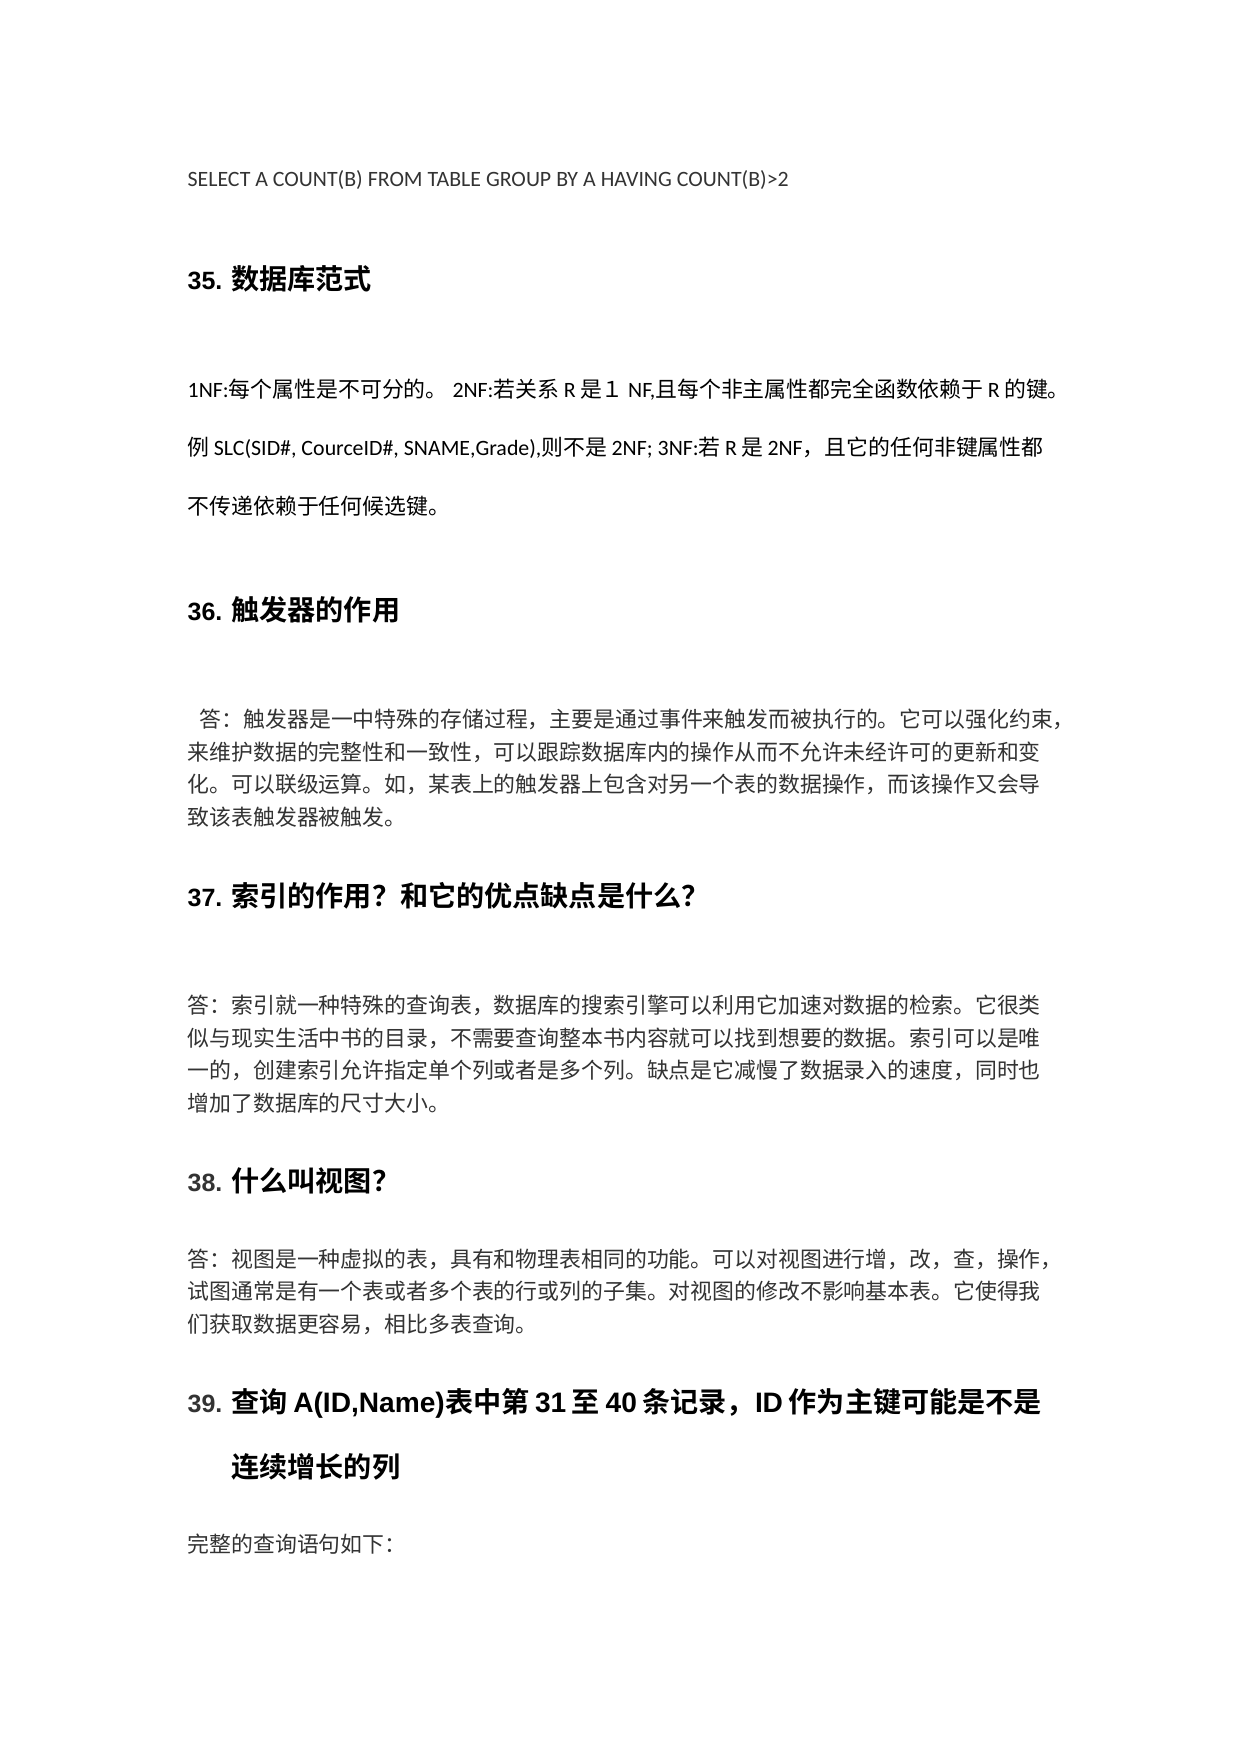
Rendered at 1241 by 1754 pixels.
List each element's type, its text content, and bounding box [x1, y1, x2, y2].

list 查询A(ID,Name)表中第31至40条记录，ID作为主键可能是不是连续增长的列 [187, 1368, 1053, 1498]
list 触发器的作用 [187, 575, 1053, 640]
list 数据库范式 [187, 245, 1053, 310]
list 索引的作用？和它的优点缺点是什么？ [187, 861, 1053, 926]
text 答：触发器是一中特殊的存储过程，主要是通过事件来触发而被执行的。它可以强化约束，来维护数据的完整性和一致性，可以跟踪数据库内的操作从而不允许未经许可的更新和变化。可以联级运算。如，某表上的触发器上包含对另一个表的数据操作，而该操作又会导致该表触发器被触发。 [187, 702, 1053, 832]
text 答：视图是一种虚拟的表，具有和物理表相同的功能。可以对视图进行增，改，查，操作，试图通常是有一个表或者多个表的行或列的子集。对视图的修改不影响基本表。它使得我们获取数据更容易，相比多表查询。 [187, 1241, 1053, 1339]
list 什么叫视图？ [187, 1147, 1053, 1212]
text 1NF:每个属性是不可分的。 2NF:若关系R是１NF,且每个非主属性都完全函数依赖于R的键。例SLC(SID#, CourceID#, SNAME,Grade),则不是2NF; 3NF:若R是2NF，且它的任何非键属性都不传递依赖于任何候选键。 [187, 372, 1053, 521]
text SELECT A COUNT(B) FROM TABLE GROUP BY A HAVING COUNT(B)>2 [187, 162, 1053, 194]
text 完整的查询语句如下： [187, 1527, 1053, 1559]
text 答：索引就一种特殊的查询表，数据库的搜索引擎可以利用它加速对数据的检索。它很类似与现实生活中书的目录，不需要查询整本书内容就可以找到想要的数据。索引可以是唯一的，创建索引允许指定单个列或者是多个列。缺点是它减慢了数据录入的速度，同时也增加了数据库的尺寸大小。 [187, 988, 1053, 1118]
